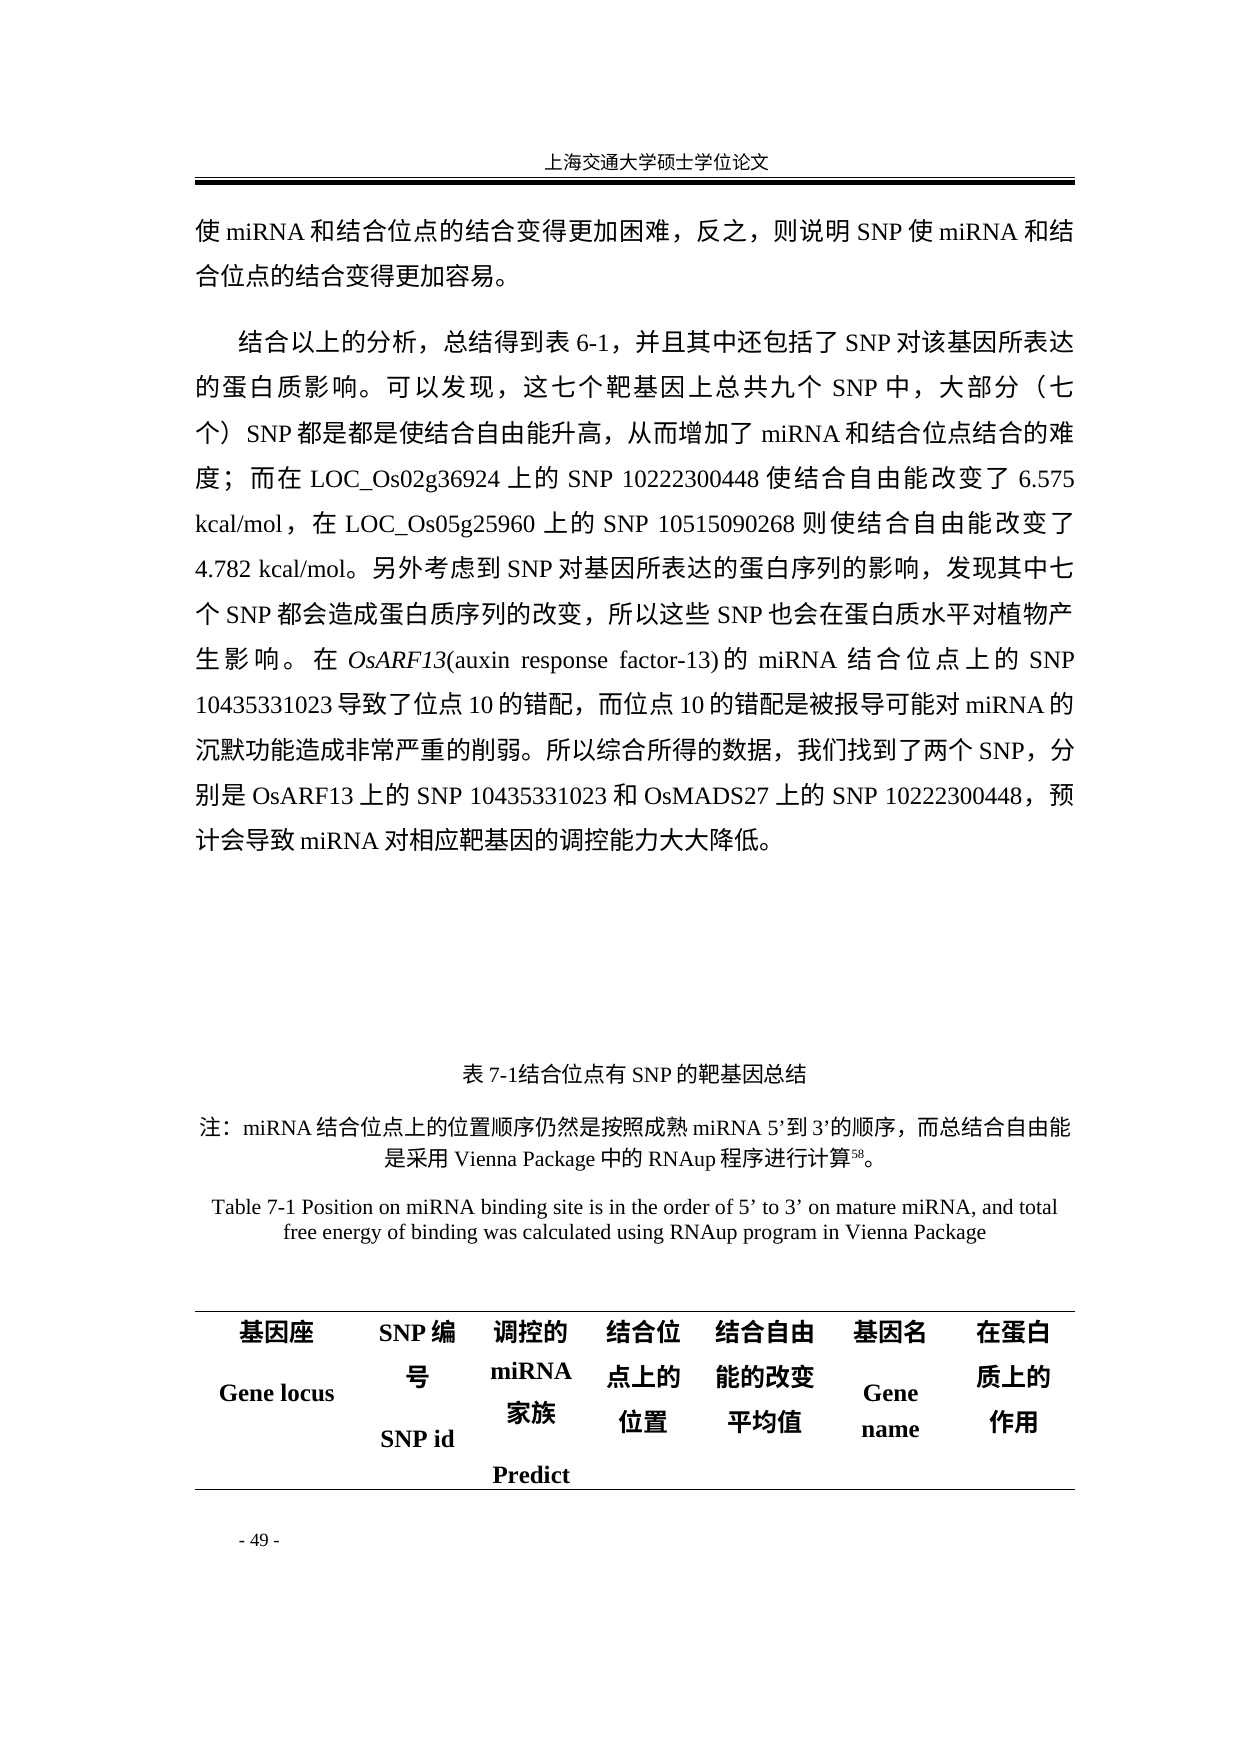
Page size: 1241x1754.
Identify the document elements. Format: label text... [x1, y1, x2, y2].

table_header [477, 1312, 585, 1488]
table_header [585, 1312, 702, 1488]
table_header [702, 1312, 827, 1488]
text Table 7-1 Position on miRNA binding site is in the order of 5’ to 3’ on mature miRNA, and total free energy of binding was calculated using RNAup program in Vienna Package [195, 1194, 1075, 1244]
table_header SNP编号 SNP id [358, 1312, 477, 1488]
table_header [953, 1312, 1075, 1488]
text 结合以上的分析，总结得到表6-1，并且其中还包括了SNP对该基因所表达的蛋白质影响。可以发现，这七个靶基因上总共九个SNP中，大部分（七个）SNP都是都是使结合自由能升高，从而增加了miRNA和结合位点结合的难度；而在LOC_Os02g36924上的SNP 10222300448使结合自由能改变了6.575 kcal/mol，在LOC_Os05g25960上的SNP 10515090268则使结合自由能改变了4.782 kcal/mol。另外考虑到SNP对基因所表达的蛋白序列的影响，发现其中七个SNP都会造成蛋白质序列的改变，所以这些SNP也会在蛋白质水平对植物产生影响。在OsARF13(auxin response factor-13)的miRNA结合位点上的SNP 10435331023导致了位点10的错配，而位点10的错配是被报导可能对miRNA的沉默功能造成非常严重的削弱。所以综合所得的数据，我们找到了两个SNP，分别是OsARF13上的SNP 10435331023和OsMADS27上的SNP 10222300448，预计会导致miRNA对相应靶基因的调控能力大大降低。 [195, 322, 1075, 857]
text 表7-1结合位点有SNP的靶基因总结 [195, 1057, 1075, 1089]
table_header 基因座 Gene locus [195, 1312, 358, 1488]
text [195, 211, 1075, 292]
text 注：miRNA结合位点上的位置顺序仍然是按照成熟miRNA 5’到3’的顺序，而总结合自由能是采用Vienna Package中的RNAup程序进行计算。 [195, 1110, 1075, 1173]
table_header 基因名 Gene name [828, 1312, 953, 1488]
